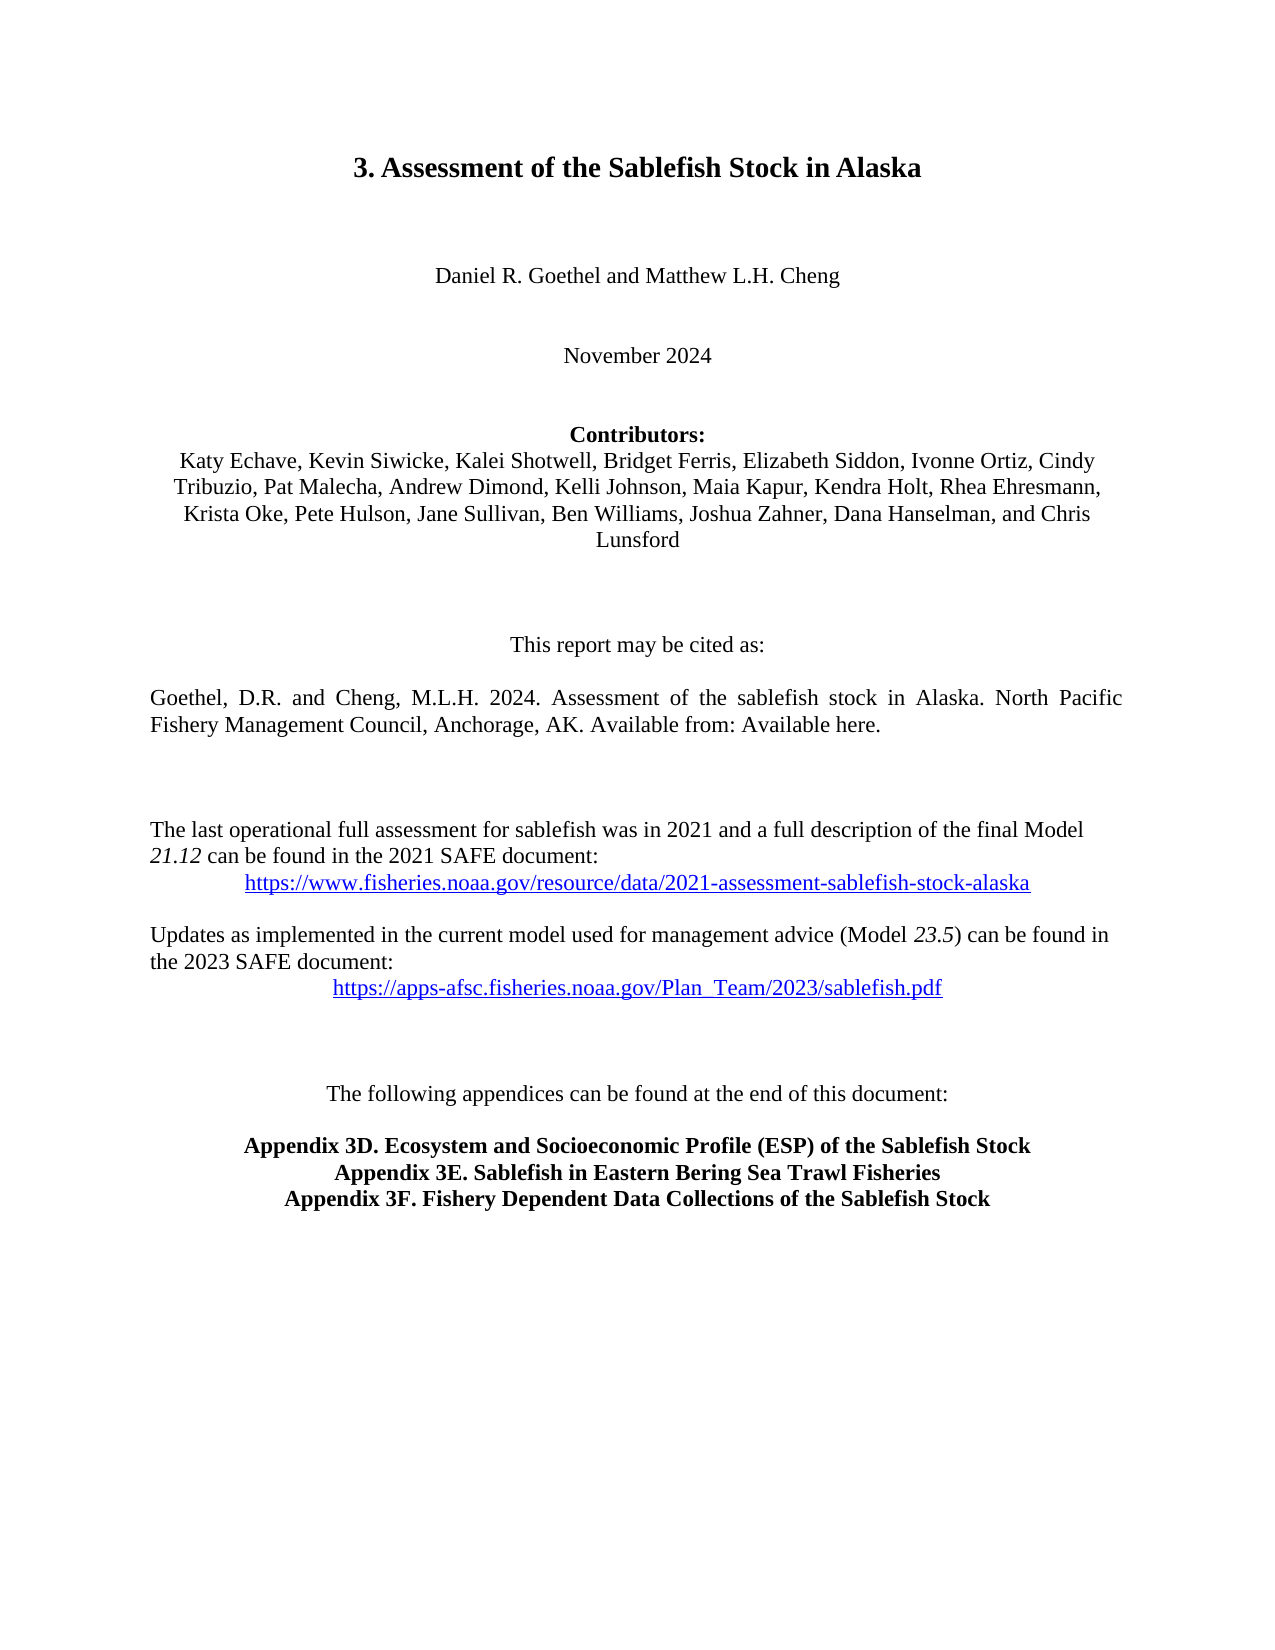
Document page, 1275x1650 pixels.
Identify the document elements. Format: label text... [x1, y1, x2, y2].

text Daniel R. Goethel and Matthew L.H. Cheng [150, 263, 1125, 289]
text Contributors: [150, 421, 1125, 447]
text 3. Assessment of the Sablefish Stock in Alaska [150, 150, 1125, 183]
text The last operational full assessment for sablefish was in 2021 and a full description of the final Model 21.12 can be found in the 2021 SAFE document: [150, 816, 1125, 869]
text Appendix 3D. Ecosystem and Socioeconomic Profile (ESP) of the Sablefish Stock [150, 1132, 1125, 1159]
text Appendix 3E. Sablefish in Eastern Bering Sea Trawl Fisheries [150, 1159, 1125, 1185]
text https://www.fisheries.noaa.gov/resource/data/2021-assessment-sablefish-stock-alaska [150, 869, 1125, 895]
text November 2024 [150, 342, 1125, 368]
text Goethel, D.R. and Cheng, M.L.H. 2024. Assessment of the sablefish stock in Alaska. North Pacific Fishery Management Council, Anchorage, AK. Available from: Available here. [150, 684, 1125, 737]
text Katy Echave, Kevin Siwicke, Kalei Shotwell, Bridget Ferris, Elizabeth Siddon, Ivonne Ortiz, Cindy Tribuzio, Pat Malecha, Andrew Dimond, Kelli Johnson, Maia Kapur, Kendra Holt, Rhea Ehresmann, Krista Oke, Pete Hulson, Jane Sullivan, Ben Williams, Joshua Zahner, Dana Hanselman, and Chris Lunsford [150, 447, 1125, 552]
text This report may be cited as: [150, 632, 1125, 658]
text Appendix 3F. Fishery Dependent Data Collections of the Sablefish Stock [150, 1185, 1125, 1211]
text https://apps-afsc.fisheries.noaa.gov/Plan_Team/2023/sablefish.pdf [150, 974, 1125, 1001]
text The following appendices can be found at the end of this document: [150, 1079, 1125, 1106]
text Updates as implemented in the current model used for management advice (Model 23.5) can be found in the 2023 SAFE document: [150, 921, 1125, 974]
